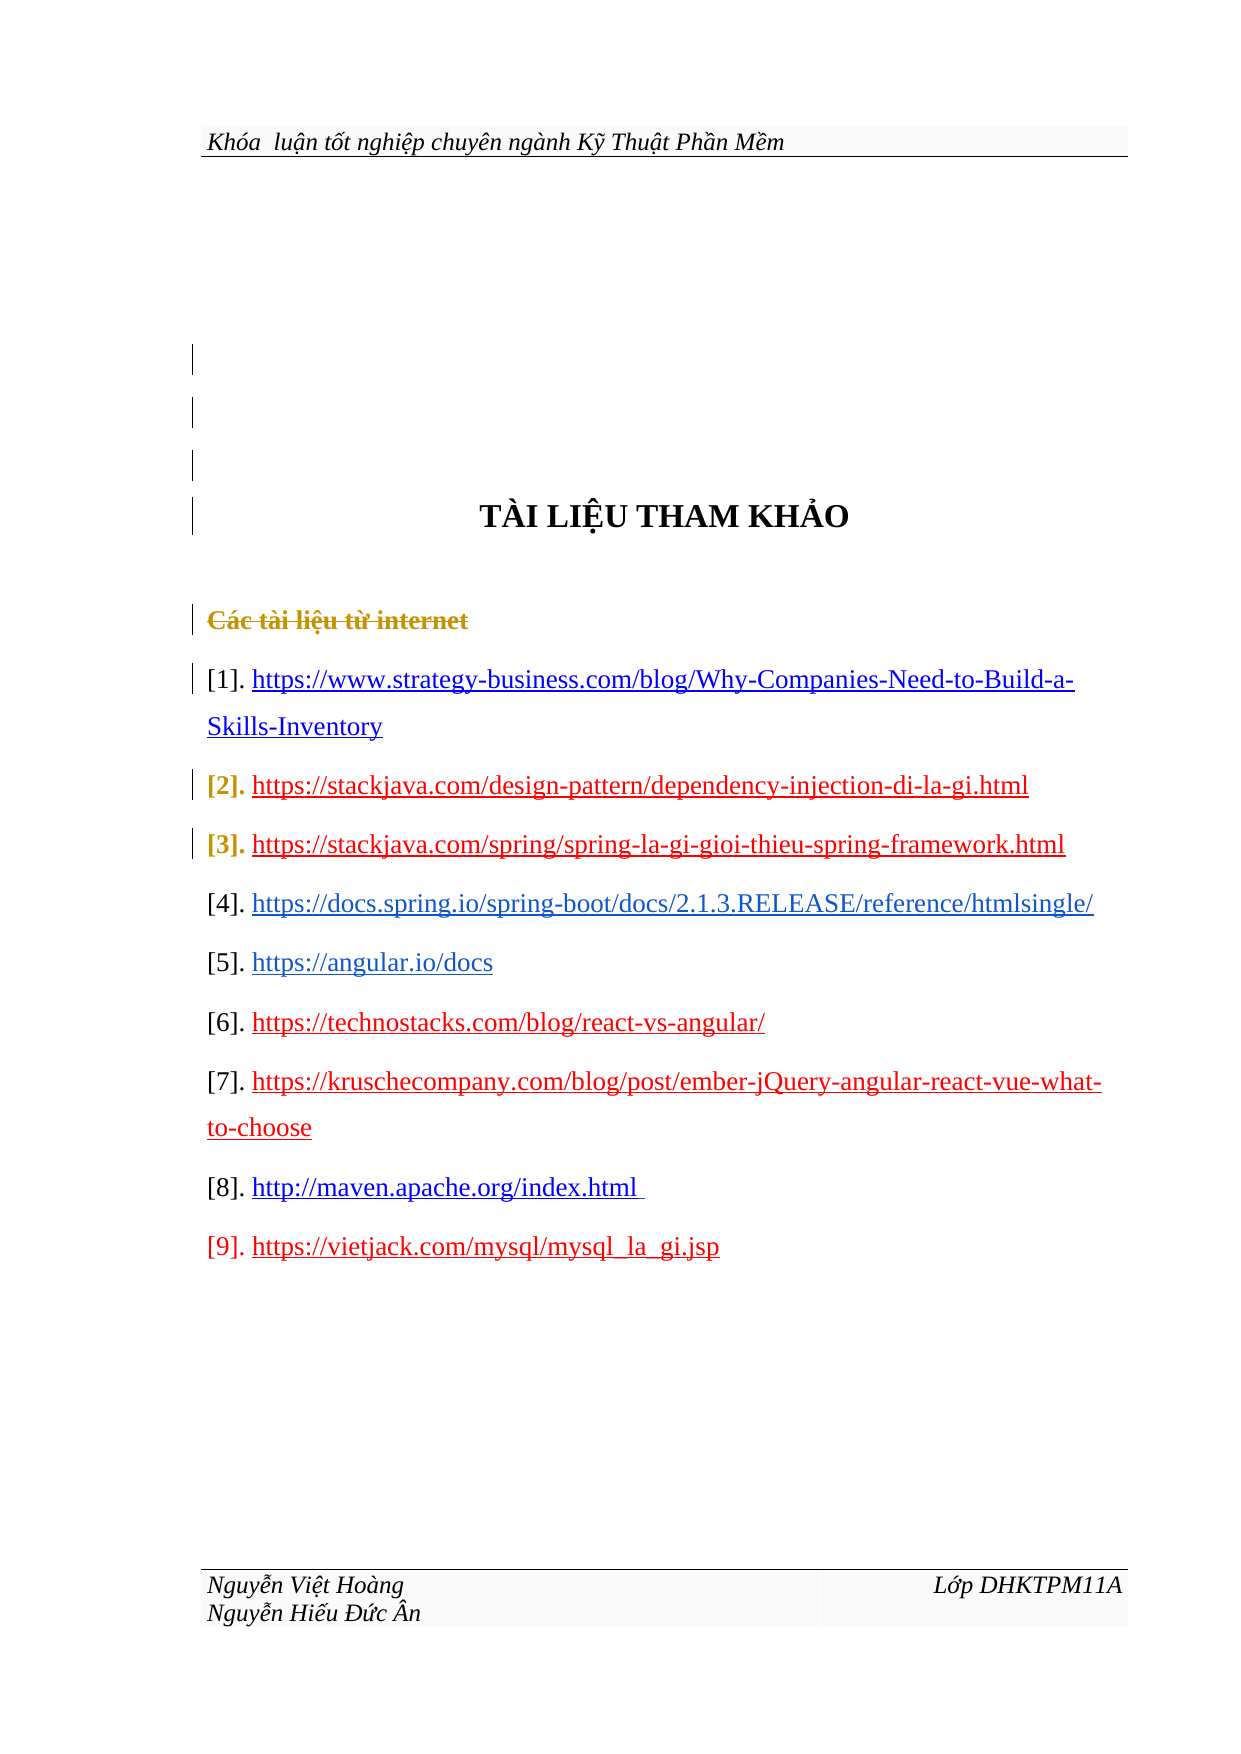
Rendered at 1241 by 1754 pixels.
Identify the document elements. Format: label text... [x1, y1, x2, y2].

text [2]. https://stackjava.com/design-pattern/dependency-injection-di-la-gi.html [207, 769, 1122, 800]
text [7]. https://kruschecompany.com/blog/post/ember-jQuery-angular-react-vue-what-to-choose [207, 1065, 1122, 1143]
subtitle TÀI LIỆU THAM KHẢO [207, 497, 1122, 535]
text [4]. https://docs.spring.io/spring-boot/docs/2.1.3.RELEASE/reference/htmlsingle/ [207, 887, 1122, 918]
text [8]. http://maven.apache.org/index.html [207, 1171, 1122, 1202]
text [9]. https://vietjack.com/mysql/mysql_la_gi.jsp [207, 1230, 1122, 1261]
text [3]. https://stackjava.com/spring/spring-la-gi-gioi-thieu-spring-framework.html [207, 828, 1122, 859]
text [5]. https://angular.io/docs [207, 947, 1122, 978]
text [6]. https://technostacks.com/blog/react-vs-angular/ [207, 1006, 1122, 1037]
text [1]. https://www.strategy-business.com/blog/Why-Companies-Need-to-Build-a-Skills-Inventory [207, 663, 1122, 741]
